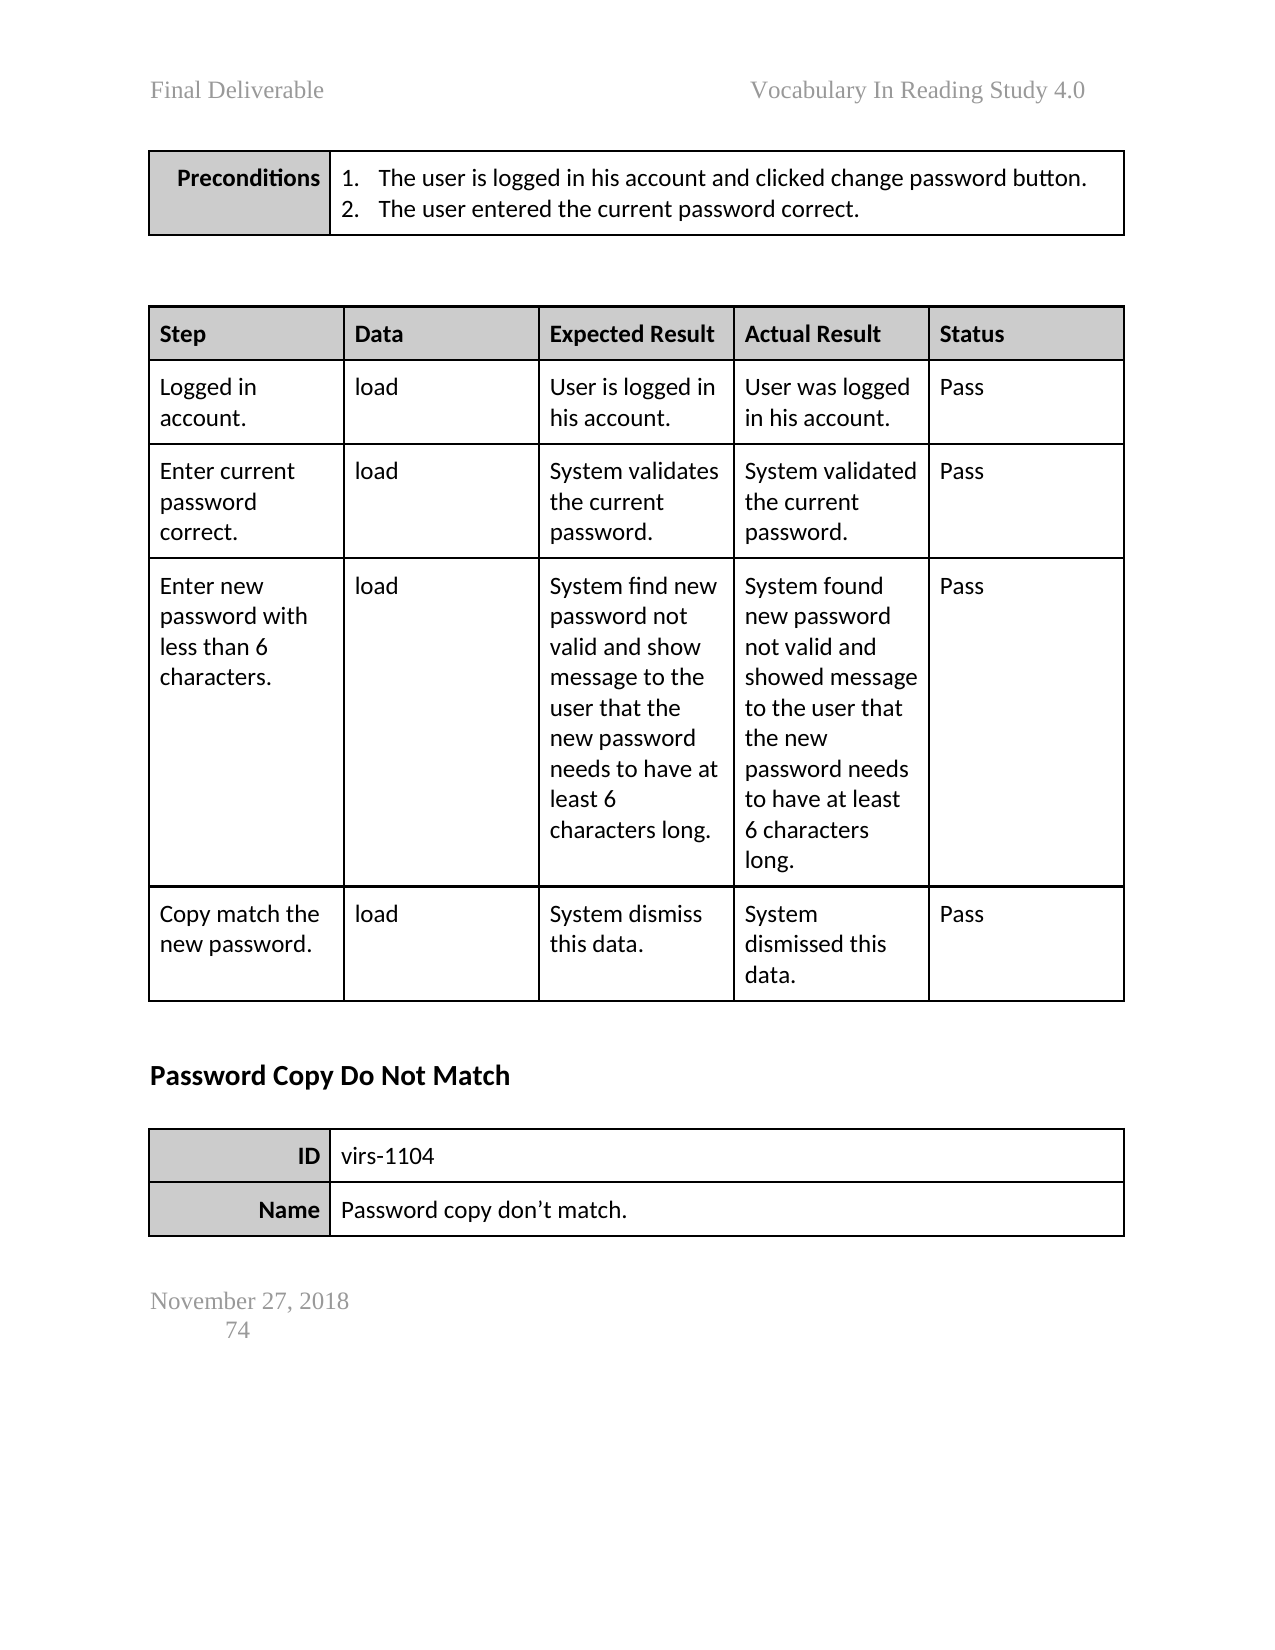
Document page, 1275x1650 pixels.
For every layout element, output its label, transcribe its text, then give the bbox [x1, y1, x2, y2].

table_cell Pass [930, 445, 1123, 557]
table_header ID [150, 1130, 329, 1181]
table_cell The user is logged in his account and clicked change password button. The user entered the current password correct. [331, 152, 1123, 234]
table_cell System dismissed this data. [735, 888, 928, 1000]
table_header Actual Result [735, 308, 928, 359]
table_cell load [345, 361, 538, 443]
table_cell System dismiss this data. [540, 888, 733, 1000]
table_cell Copy match the new password. [150, 888, 343, 1000]
table_cell load [345, 559, 538, 885]
table_cell System validates the current password. [540, 445, 733, 557]
table_header Step [150, 308, 343, 359]
table_header Expected Result [540, 308, 733, 359]
table_cell System find new password not valid and show message to the user that the new password needs to have at least 6 characters long. [540, 559, 733, 885]
table_cell Enter current password correct. [150, 445, 343, 557]
table_header virs-1104 [331, 1130, 1123, 1181]
table_cell load [345, 445, 538, 557]
table_cell Enter new password with less than 6 characters. [150, 559, 343, 885]
table_cell Logged in account. [150, 361, 343, 443]
table_cell System found new password not valid and showed message to the user that the new password needs to have at least 6 characters long. [735, 559, 928, 885]
table_cell Name [150, 1183, 329, 1235]
table_cell Pass [930, 361, 1123, 443]
subtitle Password Copy Do Not Match [150, 1057, 1125, 1093]
table_cell Password copy don’t match. [331, 1183, 1123, 1235]
table_cell Preconditions [150, 152, 329, 234]
table_cell load [345, 888, 538, 1000]
table_cell User was logged in his account. [735, 361, 928, 443]
table_header Data [345, 308, 538, 359]
table_cell Pass [930, 888, 1123, 1000]
table_header Status [930, 308, 1123, 359]
table_cell System validated the current password. [735, 445, 928, 557]
table_cell Pass [930, 559, 1123, 885]
table_cell User is logged in his account. [540, 361, 733, 443]
